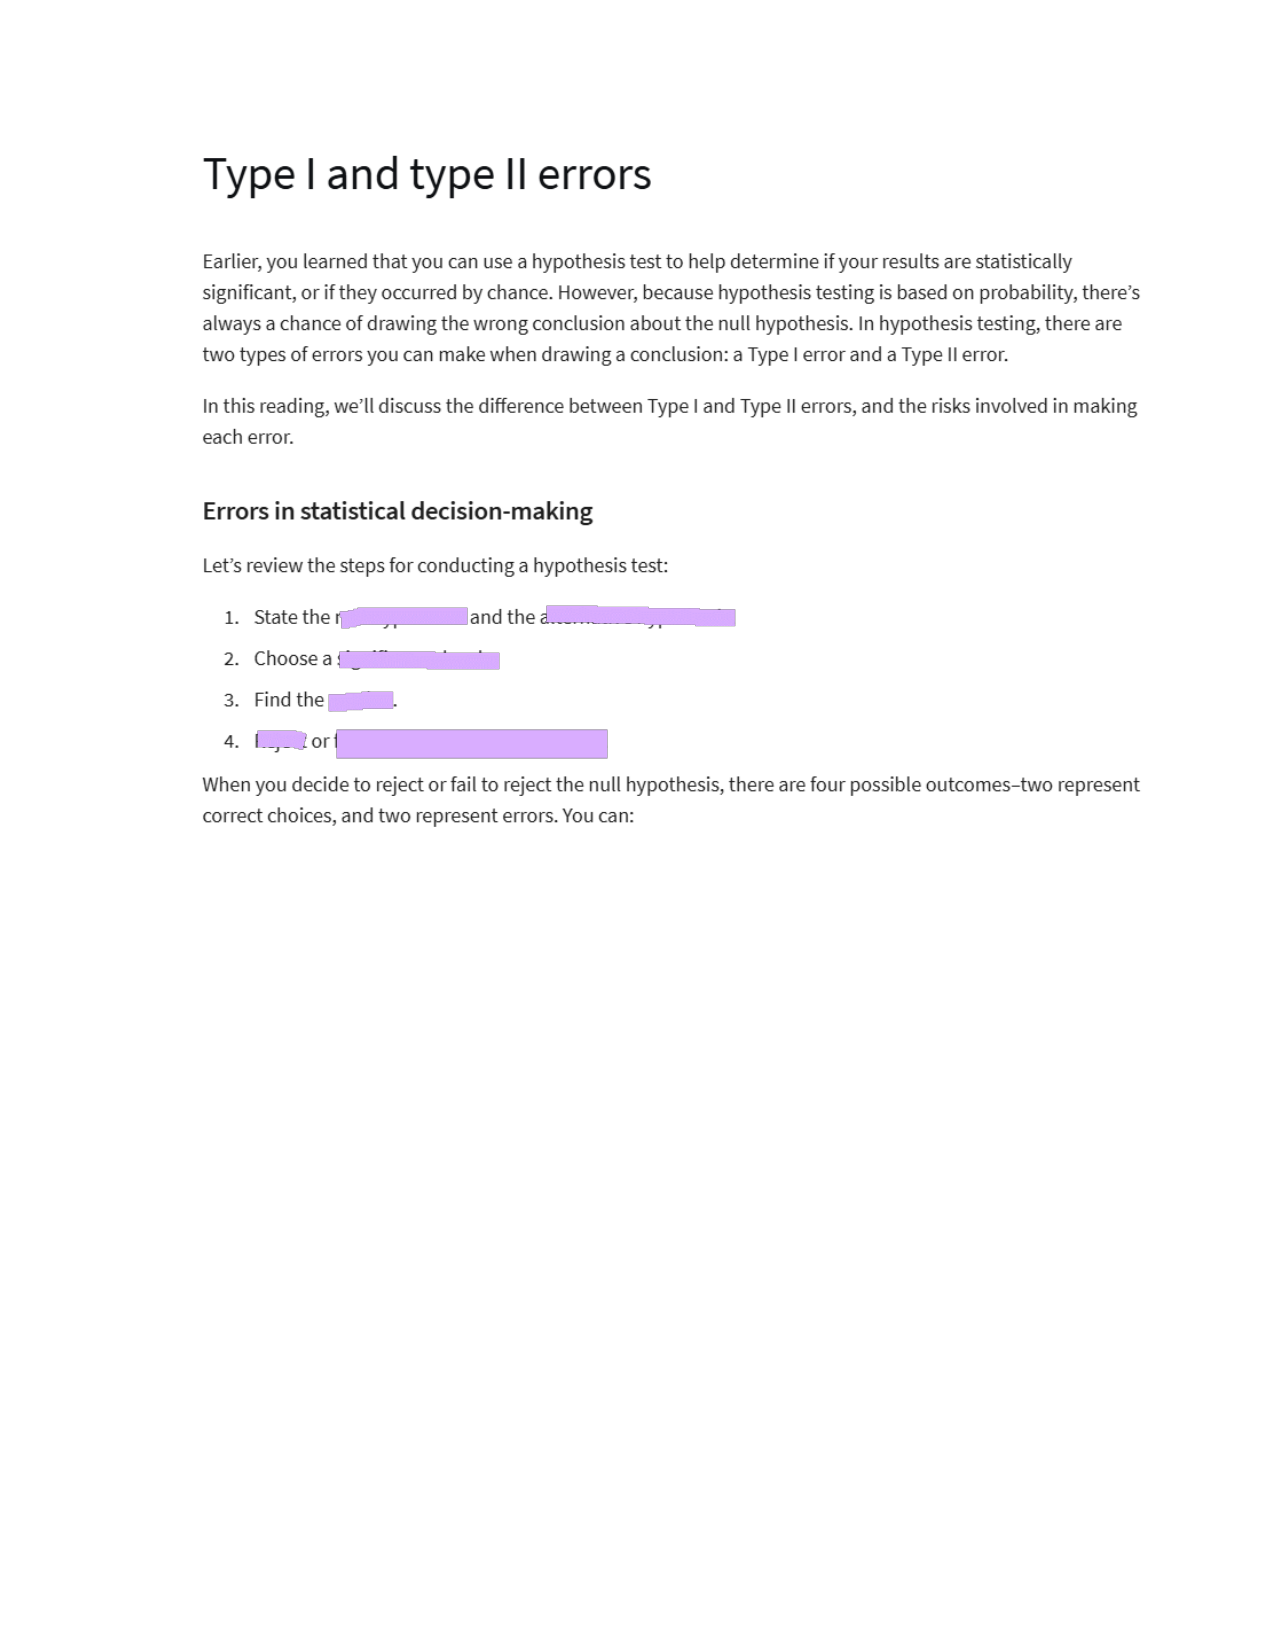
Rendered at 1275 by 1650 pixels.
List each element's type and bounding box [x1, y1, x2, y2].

picture [187, 150, 1163, 835]
